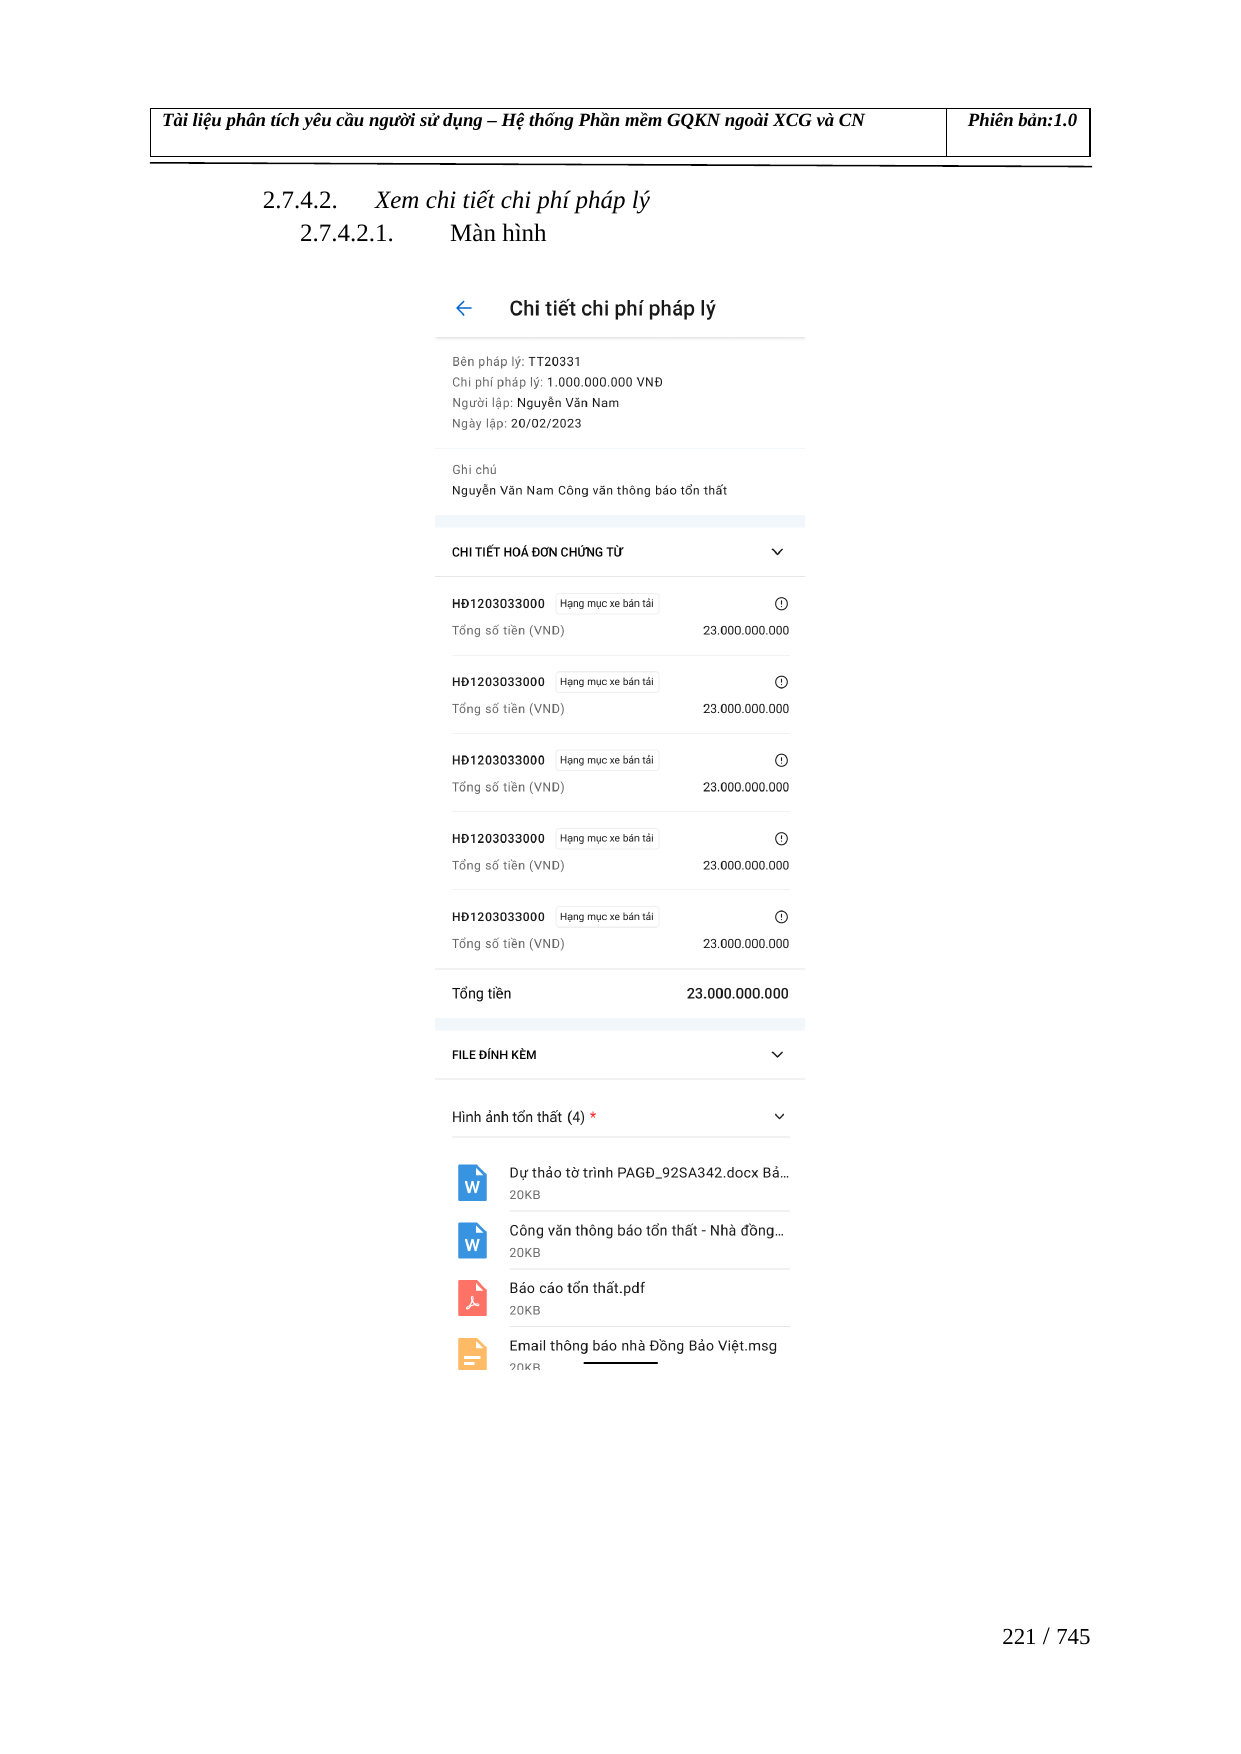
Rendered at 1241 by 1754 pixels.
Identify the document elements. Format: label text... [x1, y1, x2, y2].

picture [435, 247, 806, 1370]
subtitle Xem chi tiết chi phí pháp lý [263, 185, 1090, 214]
subtitle Màn hình [300, 218, 1090, 247]
